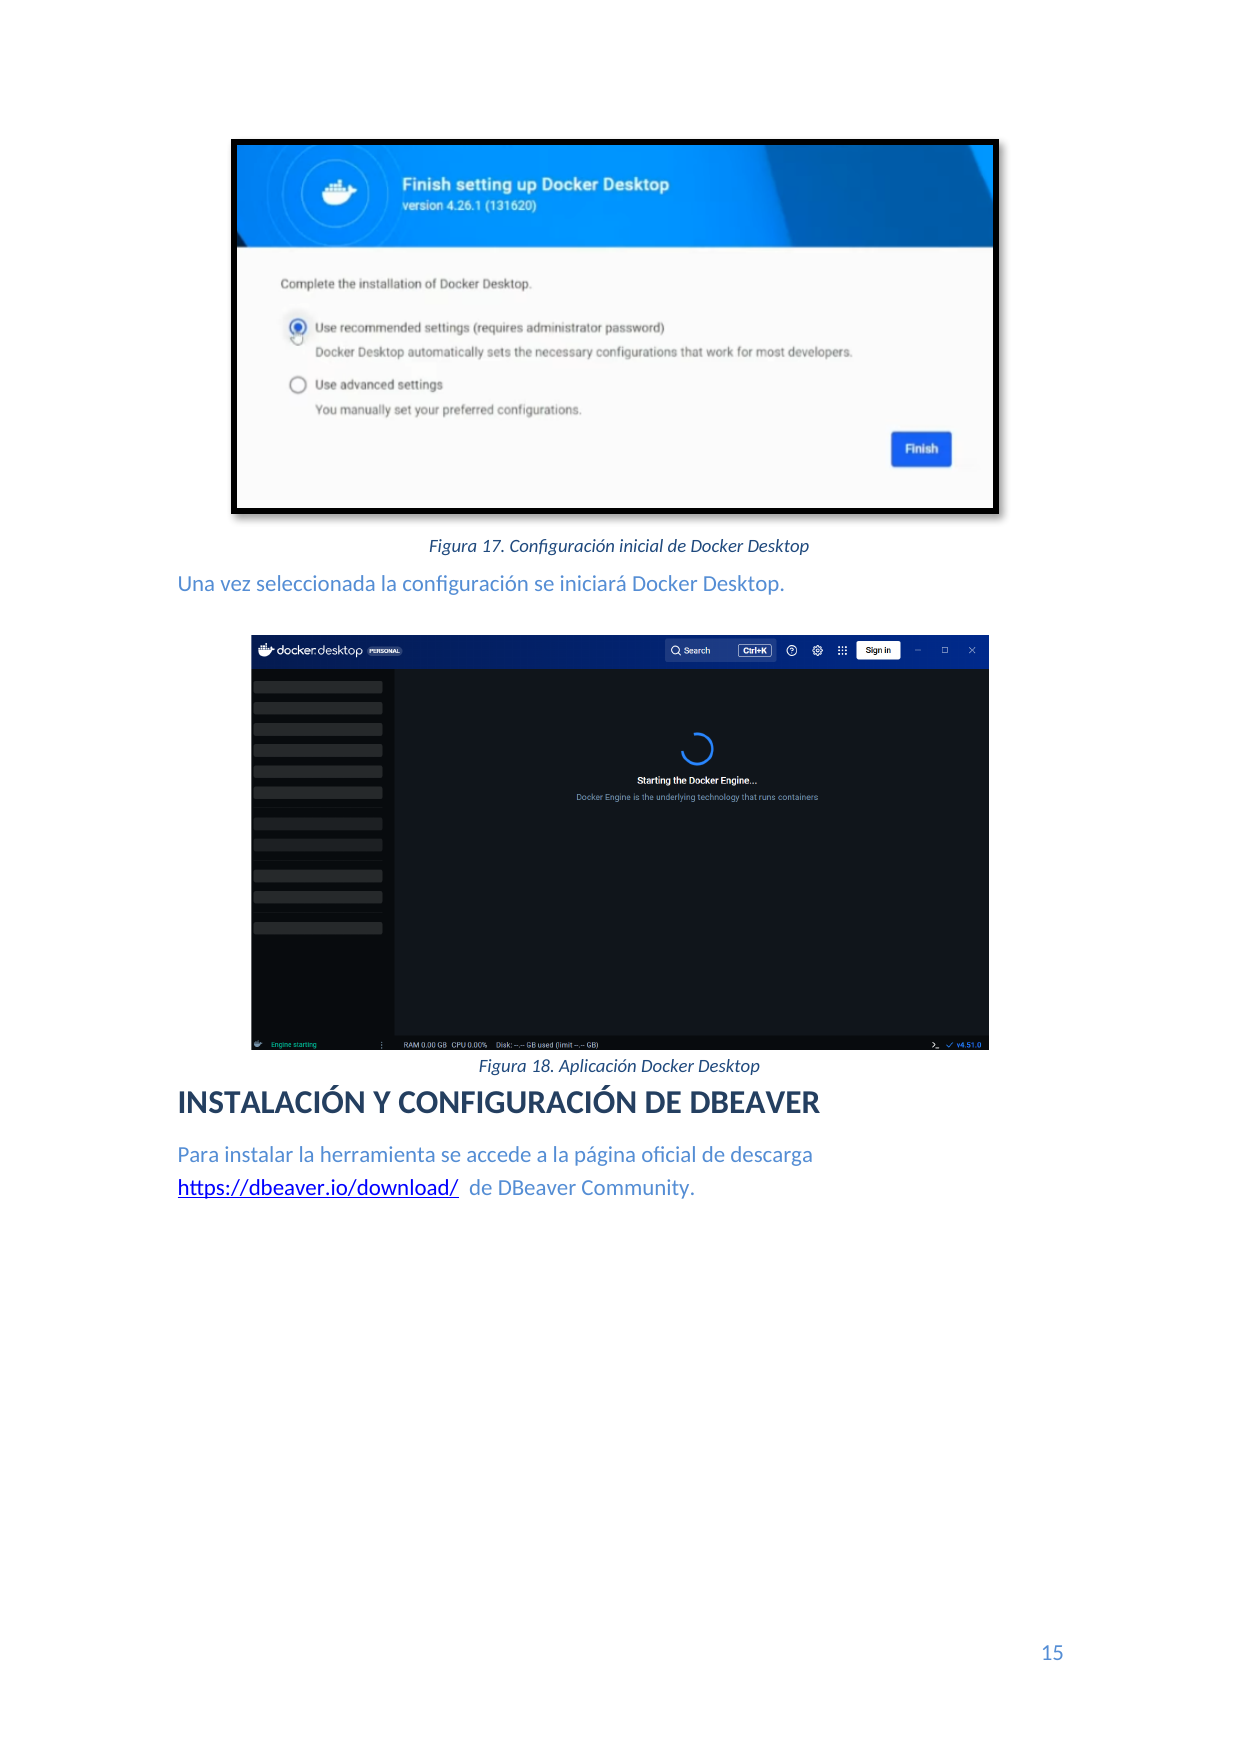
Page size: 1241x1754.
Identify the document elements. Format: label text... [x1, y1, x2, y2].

picture [237, 145, 993, 508]
text Una vez seleccionada la configuración se iniciará Docker Desktop. [177, 569, 1063, 597]
picture [251, 635, 989, 1050]
text Figura 18. Aplicación Docker Desktop [177, 1054, 1063, 1077]
subtitle INSTALACIÓN Y CONFIGURACIÓN DE DBEAVER [177, 1081, 1063, 1122]
text Para instalar la herramienta se accede a la página oficial de descarga https://dbeaver.io/download/ de DBeaver Community. [177, 1141, 1063, 1201]
text Figura 17. Configuración inicial de Docker Desktop [177, 534, 1063, 557]
